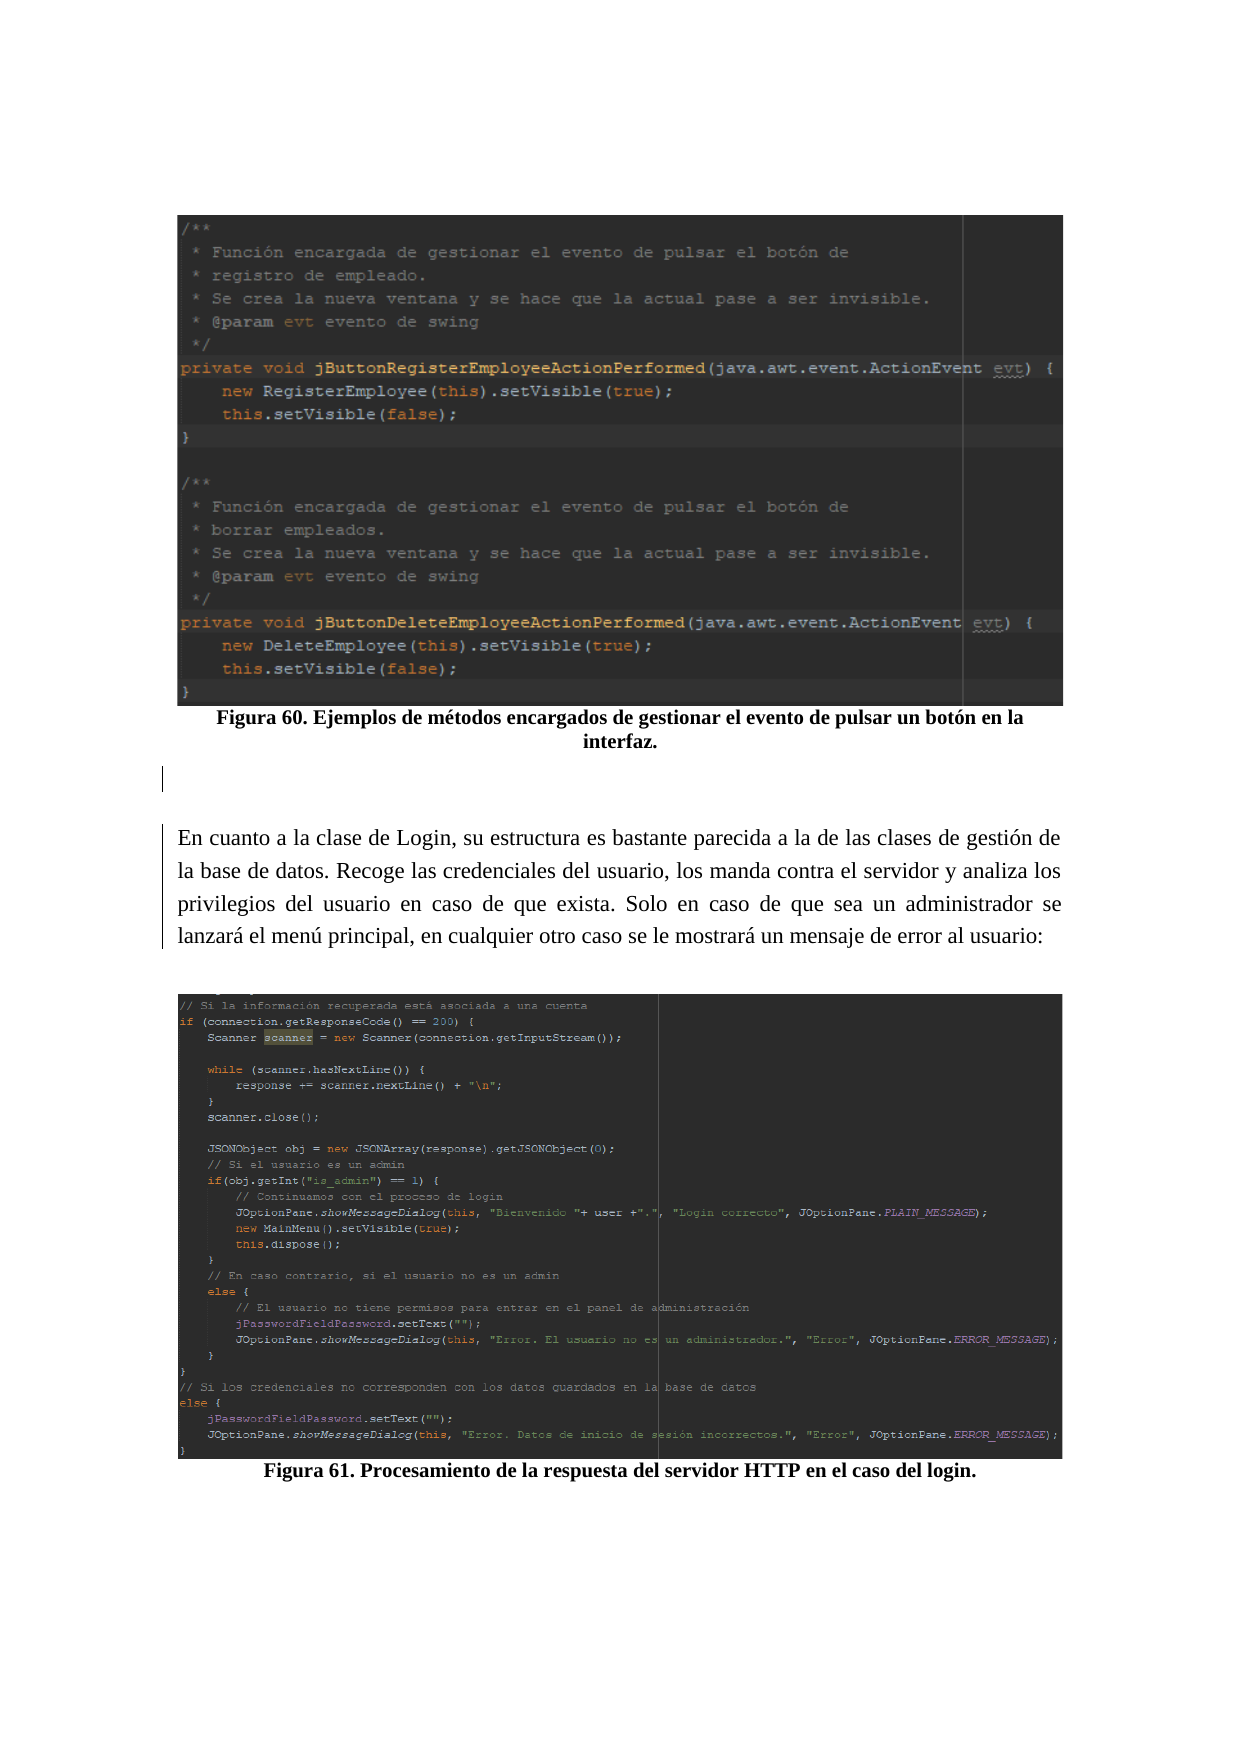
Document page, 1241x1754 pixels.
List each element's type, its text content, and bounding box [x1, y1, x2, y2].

text Figura . Ejemplos de métodos encargados de gestionar el evento de pulsar un botón en la interfaz. [177, 706, 1063, 753]
picture [178, 994, 1063, 1459]
text Figura . Procesamiento de la respuesta del servidor HTTP en el caso del login. [177, 1458, 1063, 1482]
picture [177, 215, 1064, 706]
text En cuanto a la clase de Login, su estructura es bastante parecida a la de las clases de gestión de la base de datos. Recoge las credenciales del usuario, los manda contra el servidor y analiza los privilegios del usuario en caso de que exista. Solo en caso de que sea un administrador se lanzará el menú principal, en cualquier otro caso se le mostrará un mensaje de error al usuario: [177, 824, 1063, 949]
